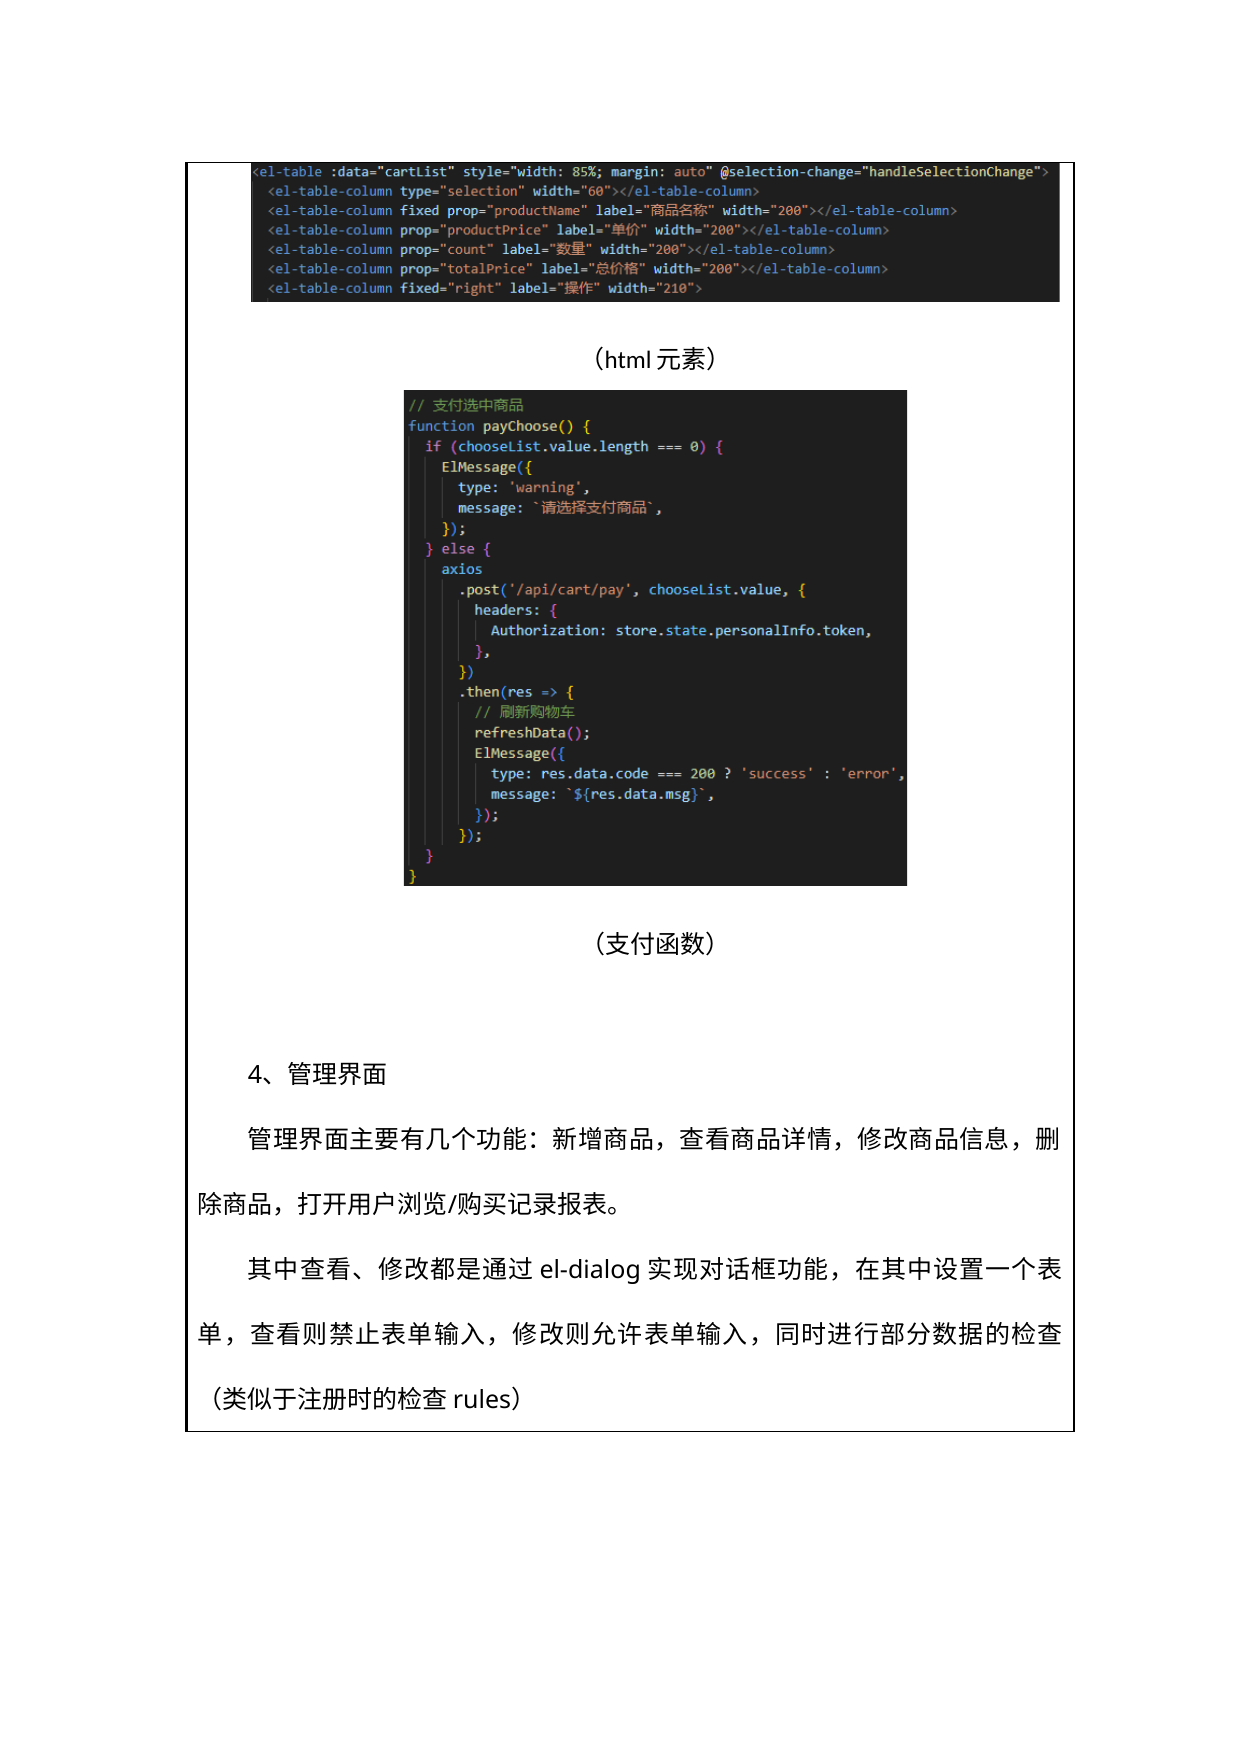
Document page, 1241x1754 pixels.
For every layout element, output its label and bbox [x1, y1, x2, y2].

picture [403, 390, 908, 886]
picture [251, 163, 1060, 302]
table_cell [188, 163, 1073, 1431]
